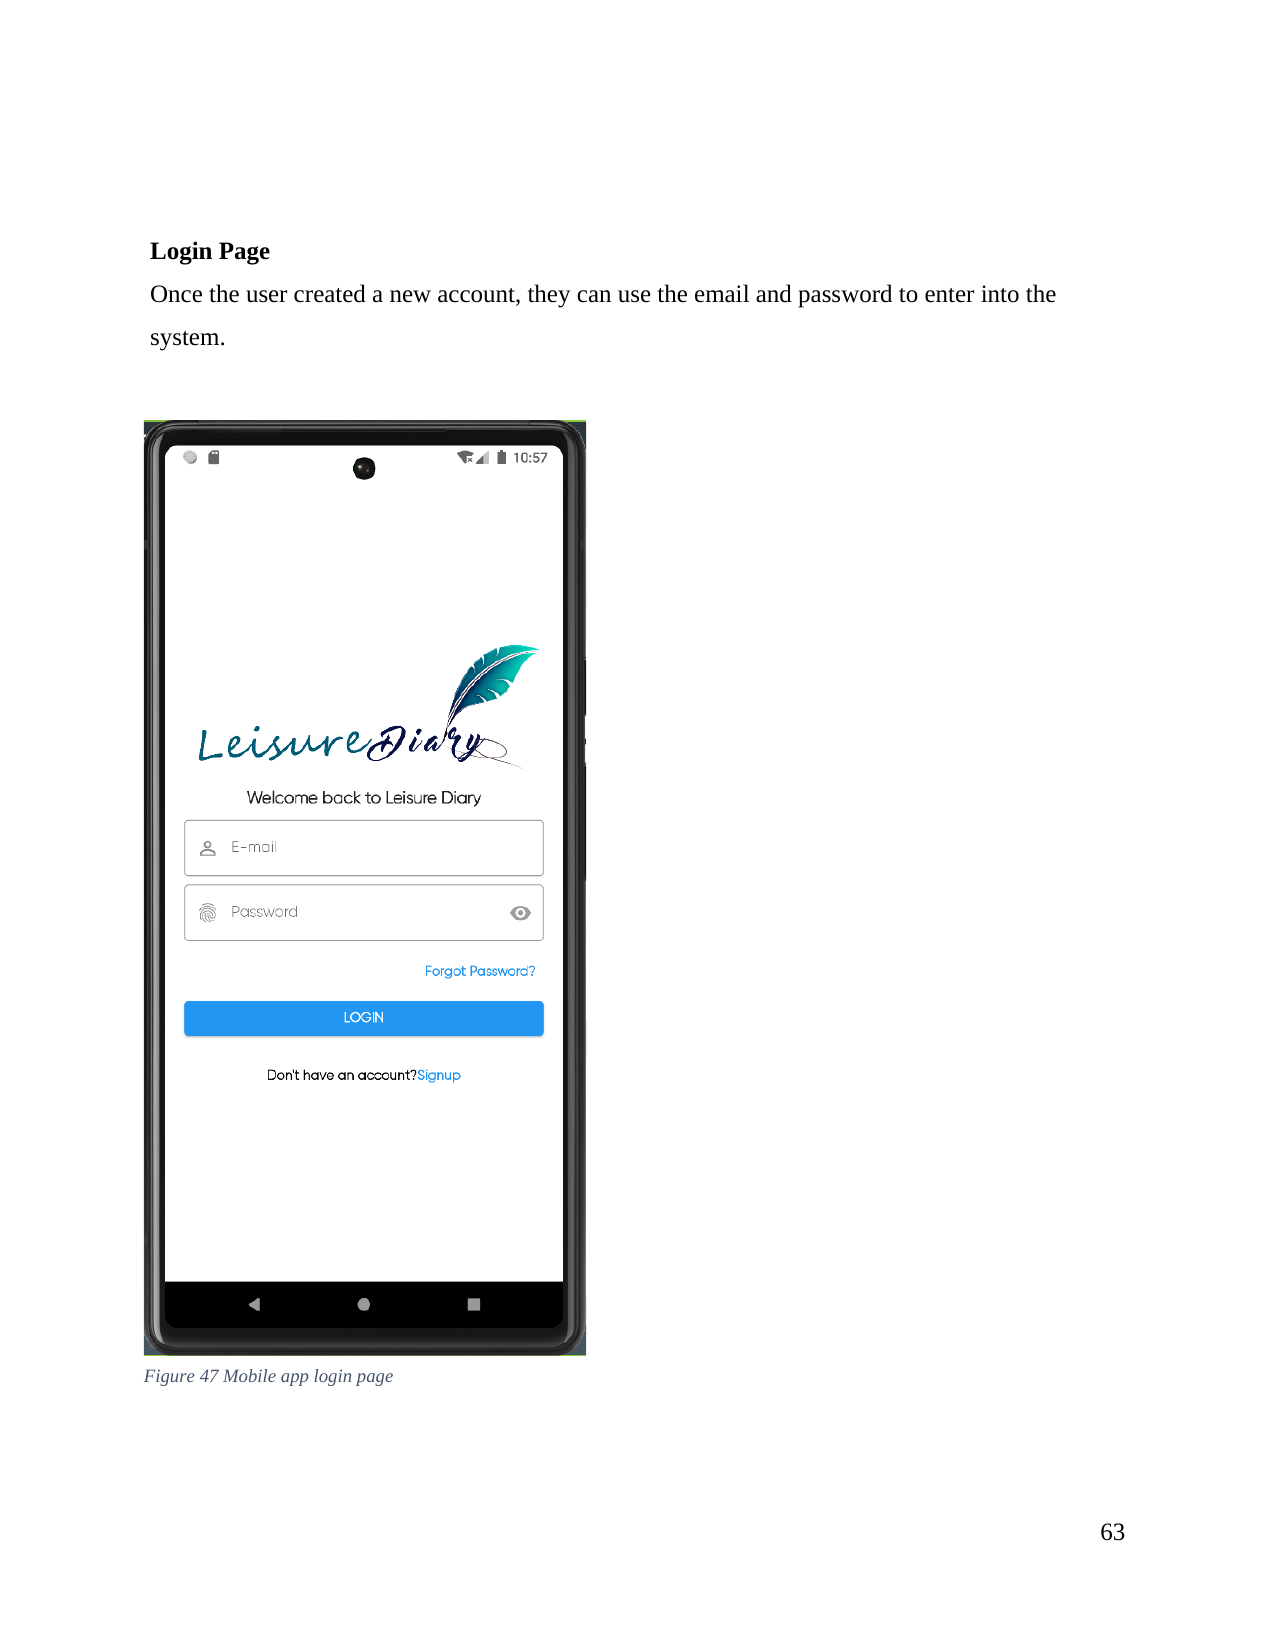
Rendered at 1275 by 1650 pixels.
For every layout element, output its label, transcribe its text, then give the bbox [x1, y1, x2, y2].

text Once the user created a new account, they can use the email and password to enter into the system. [150, 279, 1125, 351]
picture [143, 420, 587, 1356]
text Login Page [150, 236, 1125, 265]
